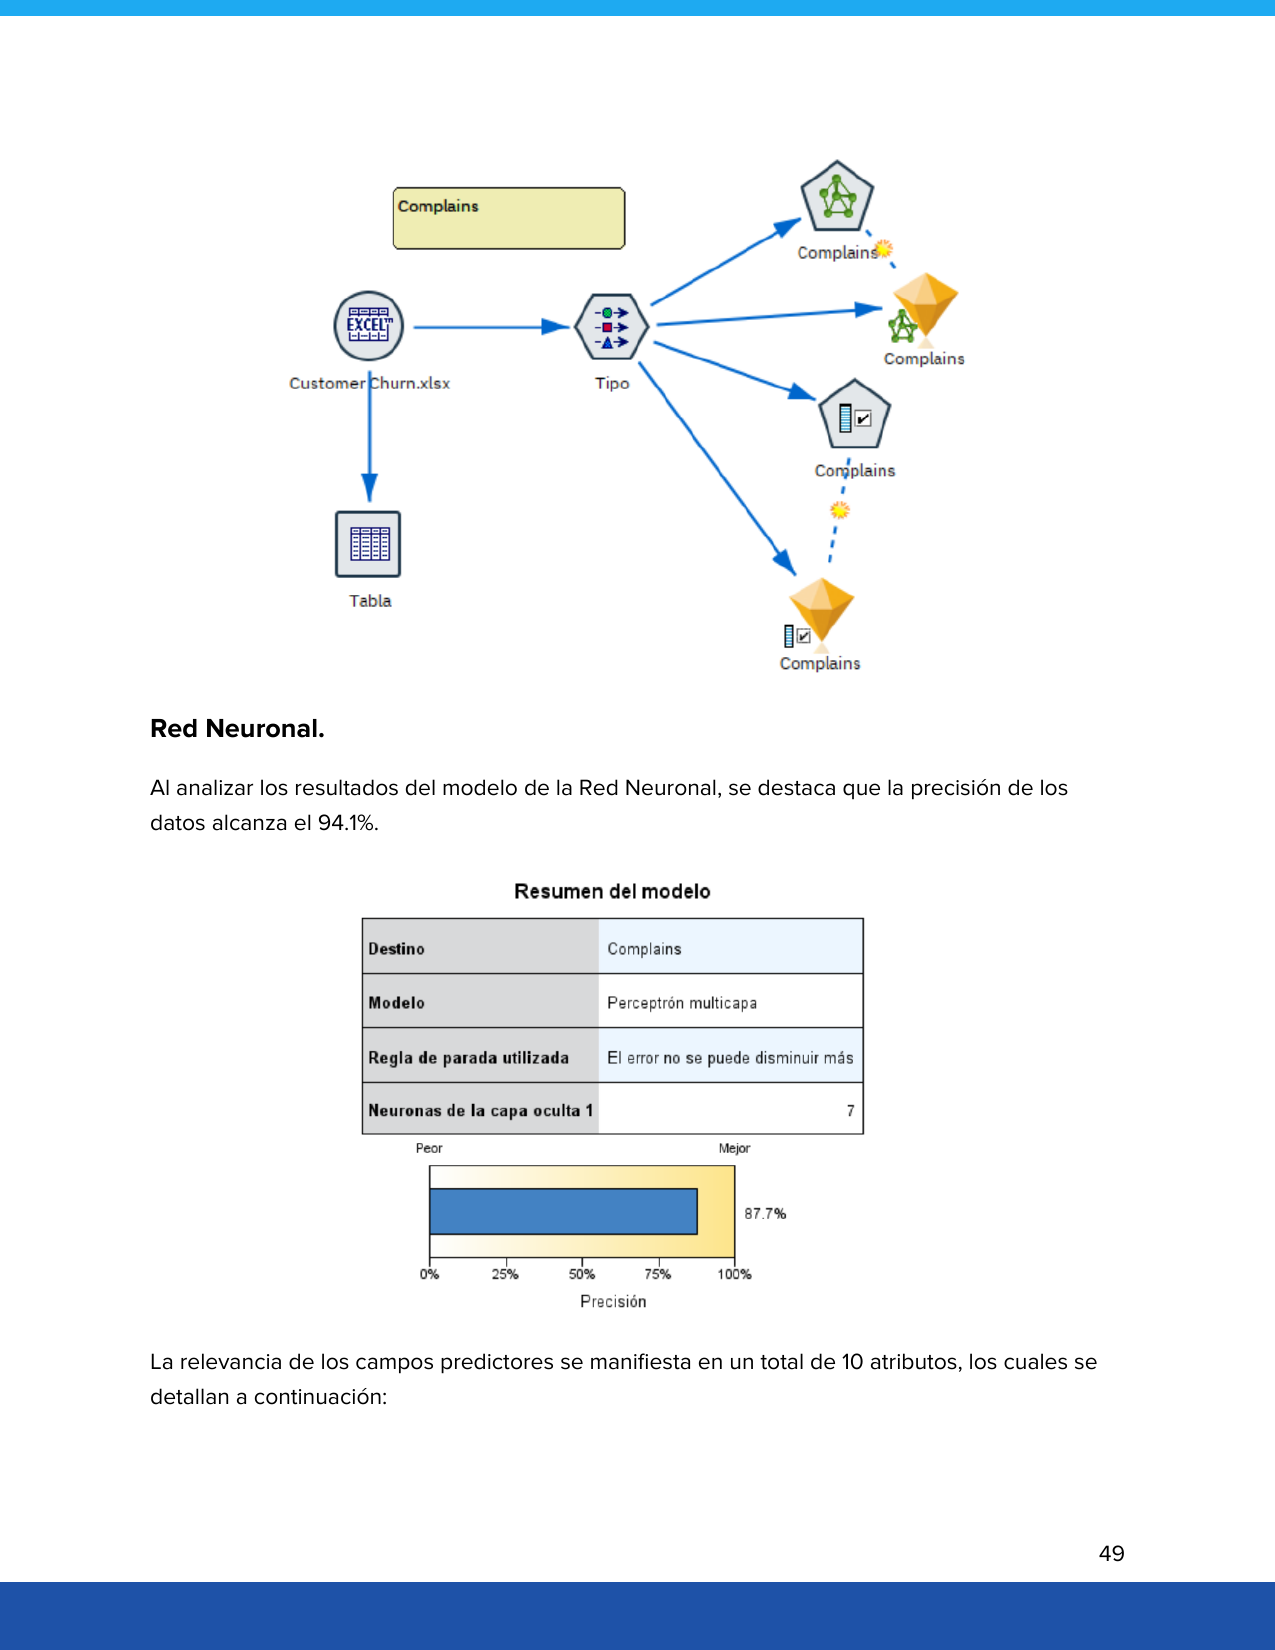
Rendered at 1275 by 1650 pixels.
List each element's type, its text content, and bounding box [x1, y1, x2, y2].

picture [309, 864, 966, 1321]
text La relevancia de los campos predictores se manifiesta en un total de 10 atributos, los cuales se detallan a continuación: [150, 1348, 1125, 1411]
picture [285, 150, 990, 685]
text Red Neuronal. [150, 712, 1125, 745]
picture [0, 0, 1275, 16]
text Al analizar los resultados del modelo de la Red Neuronal, se destaca que la precisión de los datos alcanza el 94.1%. [150, 774, 1125, 837]
picture [0, 1582, 1275, 1650]
